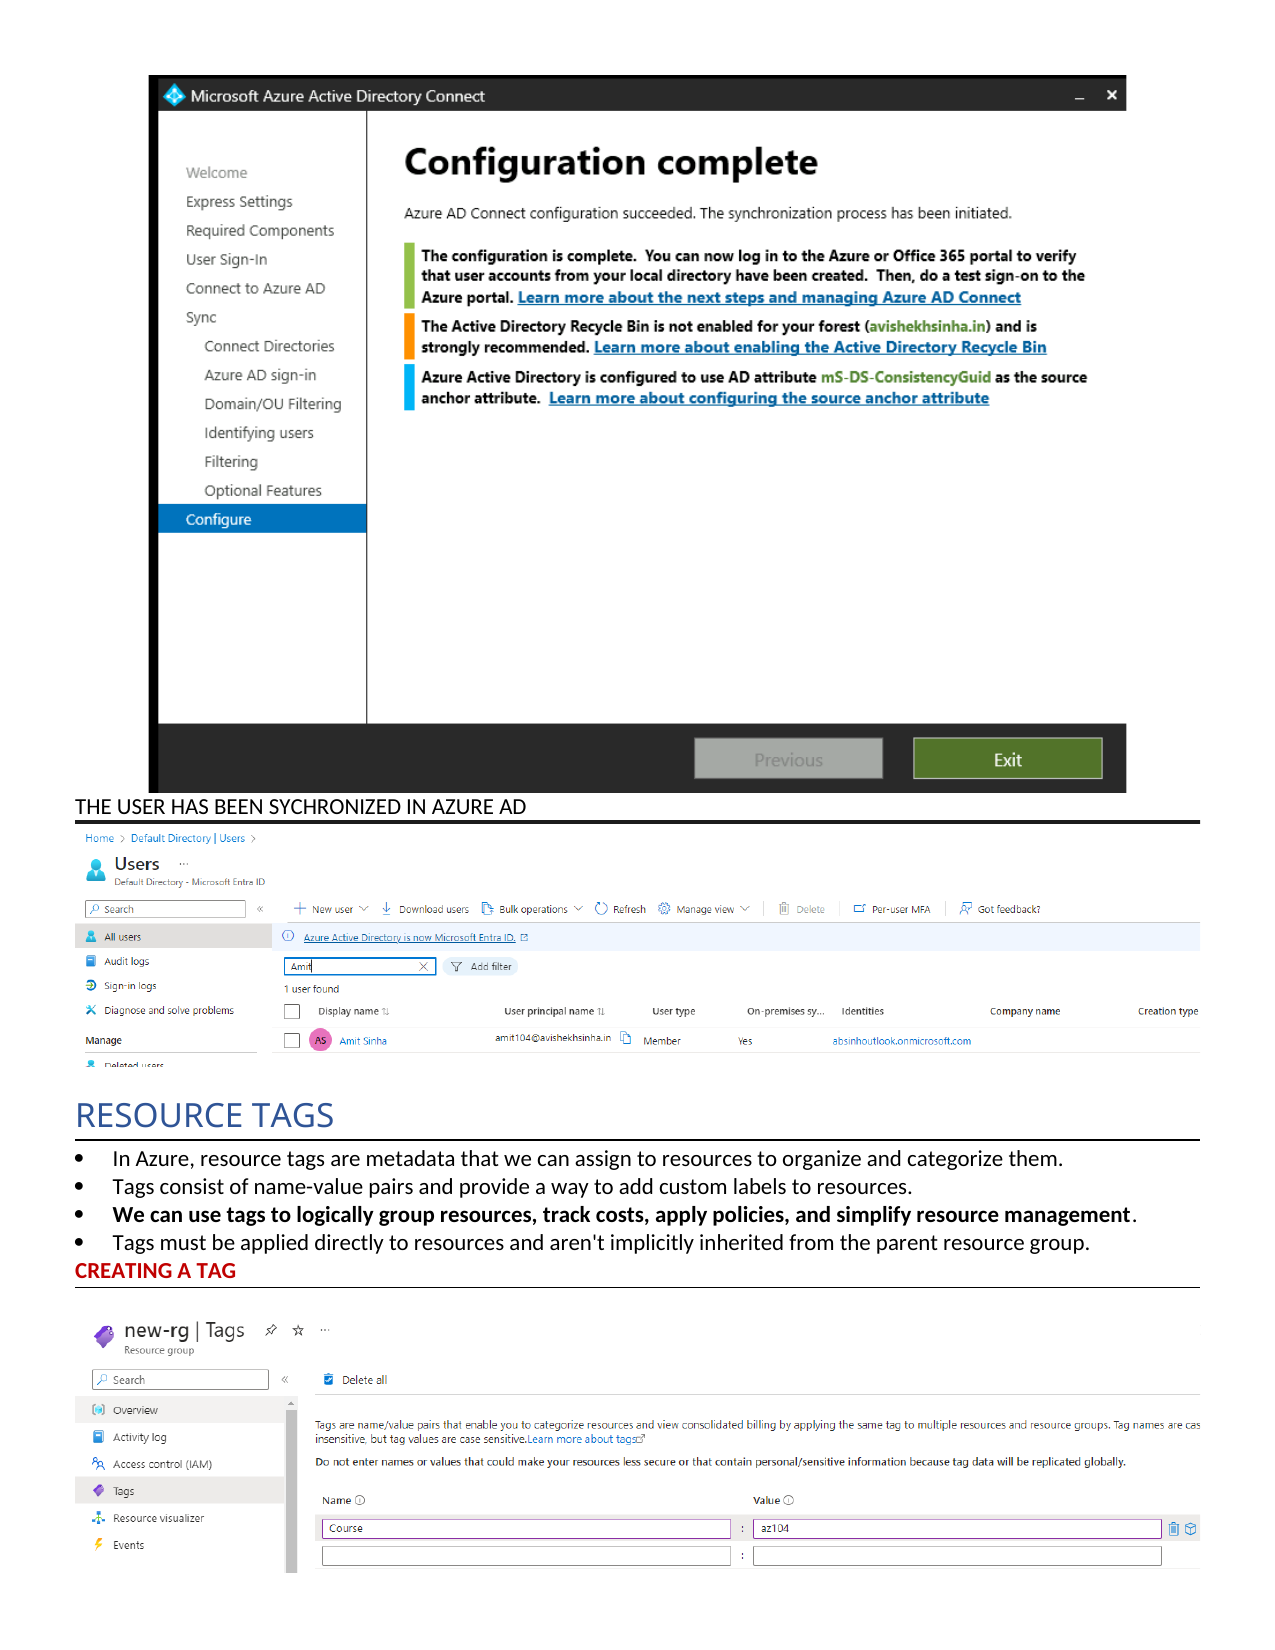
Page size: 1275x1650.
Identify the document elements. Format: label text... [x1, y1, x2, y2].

text THE USER HAS BEEN SYCHRONIZED IN AZURE AD [75, 792, 1200, 820]
list Tags must be applied directly to resources and aren't implicitly inherited from the parent resource group. [75, 1228, 1200, 1257]
text CREATING A TAG [75, 1257, 1200, 1287]
picture [75, 820, 1200, 1067]
subtitle RESOURCE TAGS [75, 1092, 1200, 1139]
list In Azure, resource tags are metadata that we can assign to resources to organize and categorize them. [75, 1144, 1200, 1172]
list Tags consist of name-value pairs and provide a way to add custom labels to resources. [75, 1172, 1200, 1201]
picture [148, 75, 1127, 793]
list We can use tags to logically group resources, track costs, apply policies, and simplify resource management. [75, 1201, 1200, 1228]
picture [75, 1316, 1200, 1573]
